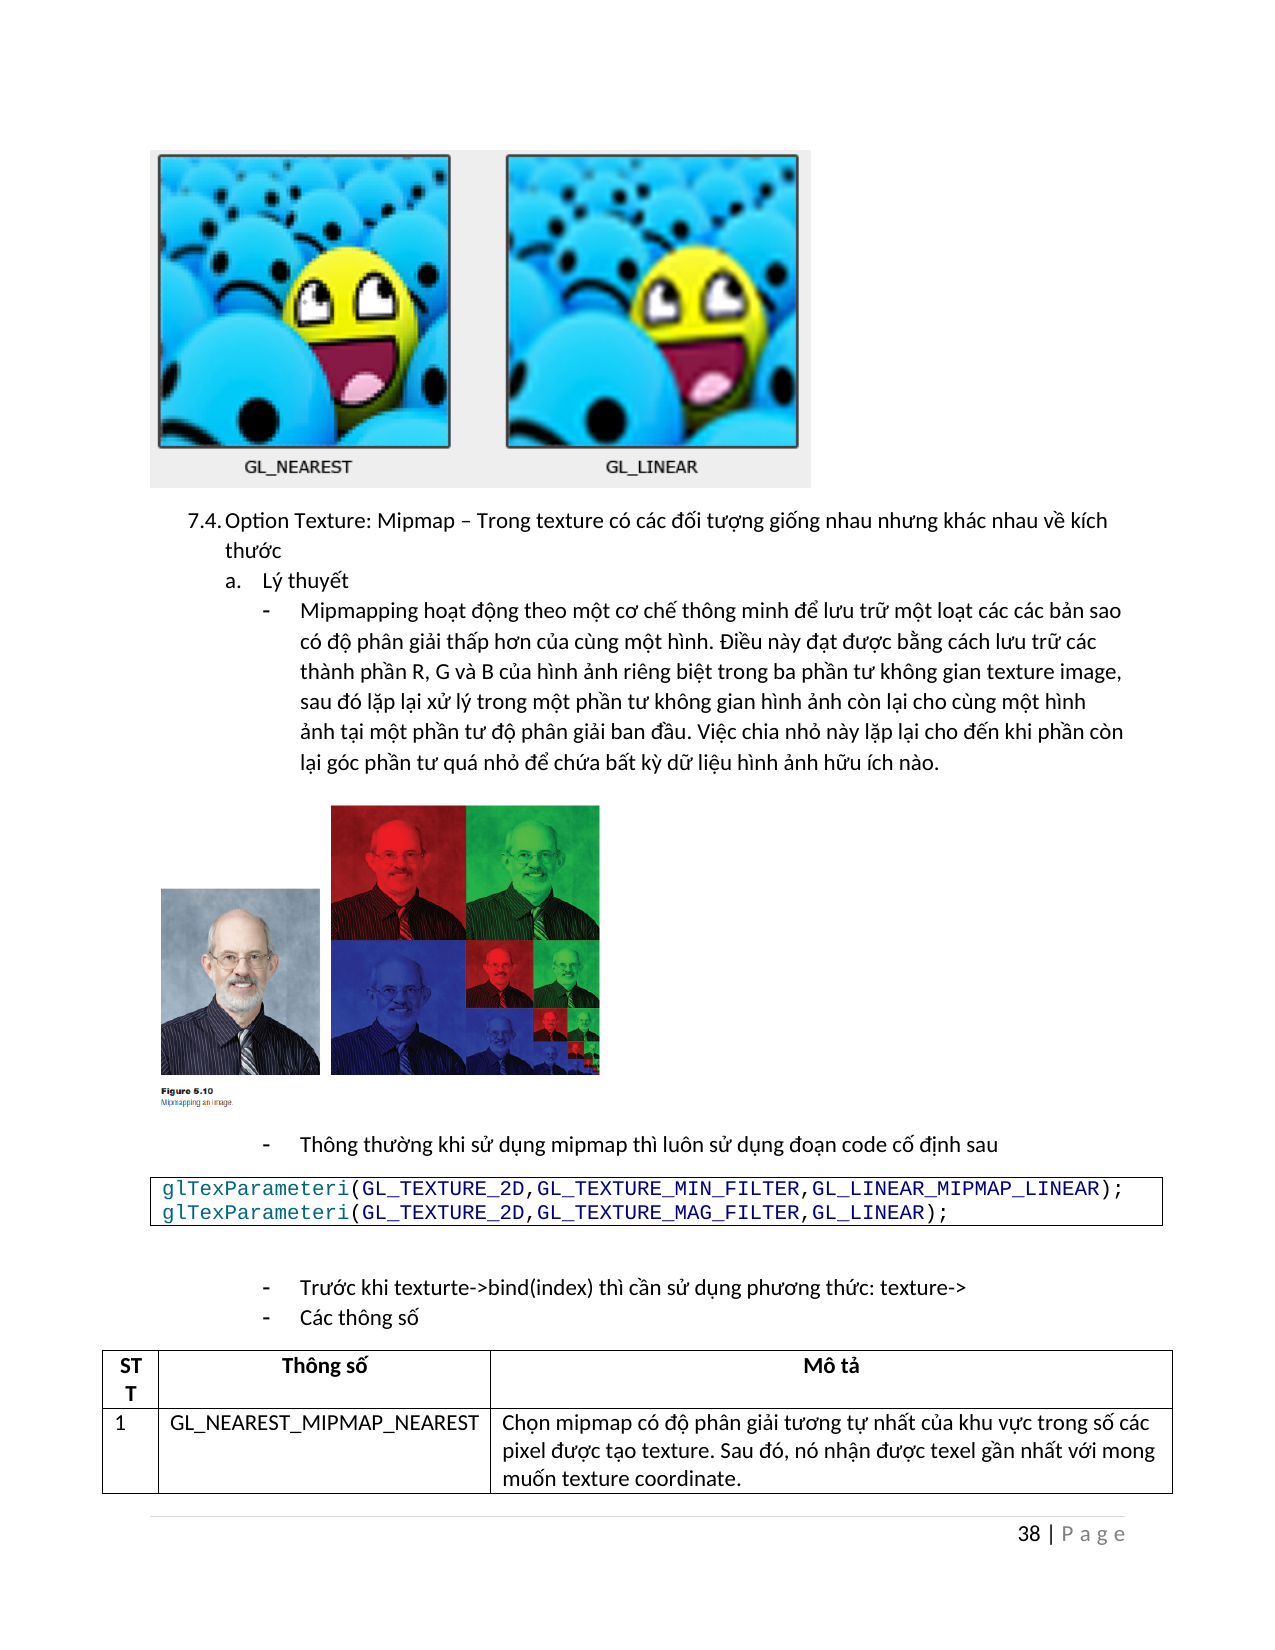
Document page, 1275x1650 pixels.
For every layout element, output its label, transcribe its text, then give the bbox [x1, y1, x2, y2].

picture [150, 150, 811, 488]
list Mipmapping hoạt động theo một cơ chế thông minh để lưu trữ một loạt các các bản sao có độ phân giải thấp hơn của cùng một hình. Điều này đạt được bằng cách lưu trữ các thành phần R, G và B của hình ảnh riêng biệt trong ba phần tư không gian texture image, sau đó lặp lại xử lý trong một phần tư không gian hình ảnh còn lại cho cùng một hình ảnh tại một phần tư độ phân giải ban đầu. Việc chia nhỏ này lặp lại cho đến khi phần còn lại góc phần tư quá nhỏ để chứa bất kỳ dữ liệu hình ảnh hữu ích nào. [262, 597, 1125, 776]
table_cell Chọn mipmap có độ phân giải tương tự nhất của khu vực trong số các pixel được tạo texture. Sau đó, nó nhận được texel gần nhất với mong muốn texture coordinate. [491, 1409, 1172, 1492]
table_header glTexParameteri(GL_TEXTURE_2D,GL_TEXTURE_MIN_FILTER,GL_LINEAR_MIPMAP_LINEAR); glTexParameteri(GL_TEXTURE_2D,GL_TEXTURE_MAG_FILTER,GL_LINEAR); [151, 1178, 1162, 1225]
picture [150, 794, 619, 1112]
list Thông thường khi sử dụng mipmap thì luôn sử dụng đoạn code cố định sau [262, 1130, 1125, 1158]
list Option Texture: Mipmap – Trong texture có các đối tượng giống nhau nhưng khác nhau về kích thước [187, 506, 1125, 564]
list Trước khi texturte->bind(index) thì cần sử dụng phương thức: texture-> [262, 1273, 1125, 1301]
table_header Mô tả [491, 1351, 1172, 1407]
table_header Thông số [159, 1351, 490, 1407]
table_cell GL_NEAREST_MIPMAP_NEAREST [159, 1409, 490, 1492]
list Các thông số [262, 1303, 1125, 1331]
table_cell 1 [103, 1409, 158, 1492]
list Lý thuyết [225, 566, 1125, 594]
table_header STT [103, 1351, 158, 1407]
